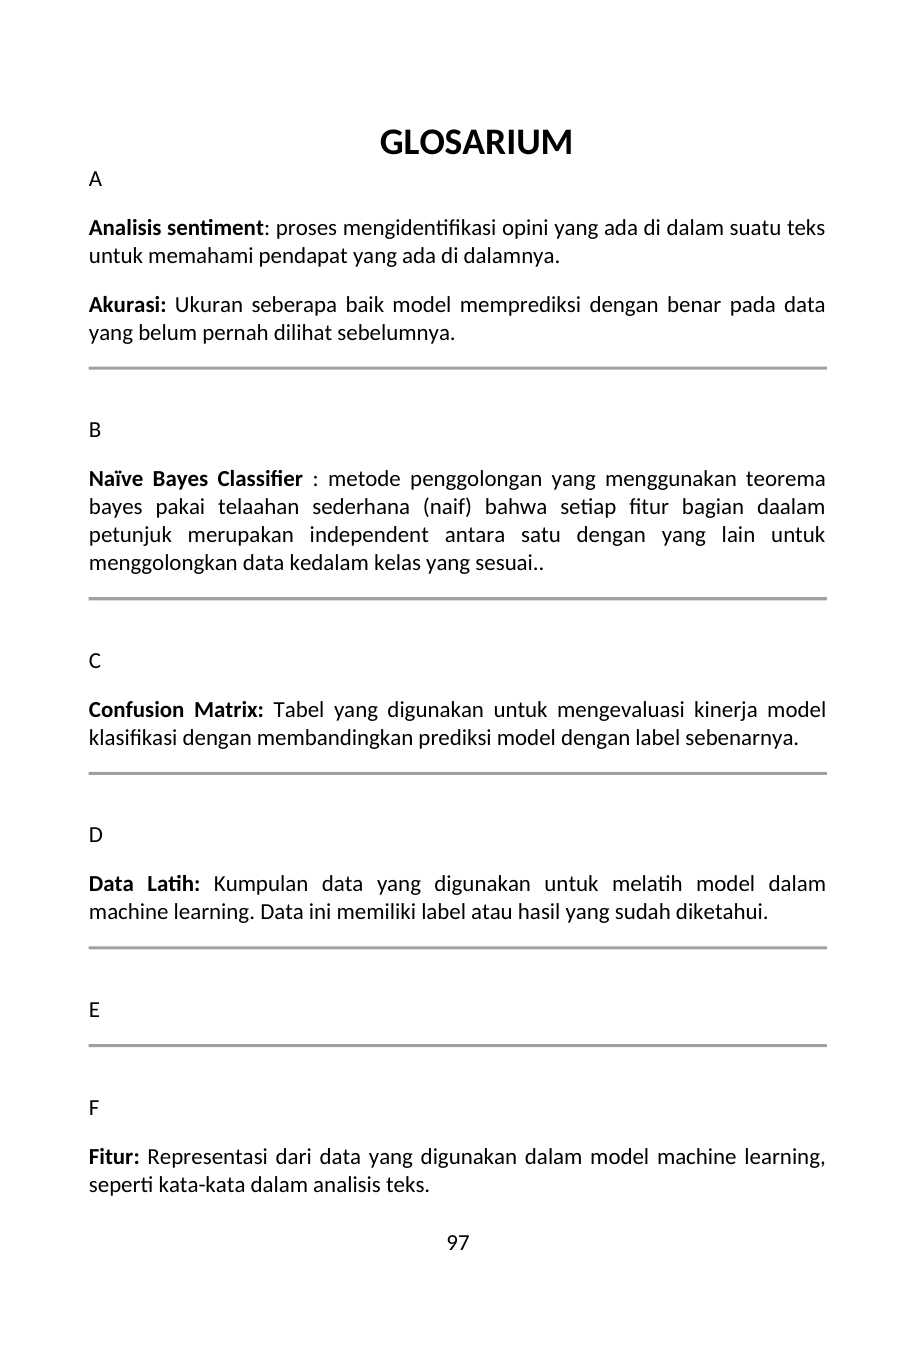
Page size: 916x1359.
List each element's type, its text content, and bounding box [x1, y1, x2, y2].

text F [89, 1093, 827, 1121]
text Fitur: Representasi dari data yang digunakan dalam model machine learning, seperti kata-kata dalam analisis teks. [89, 1142, 827, 1198]
subtitle GLOSARIUM [89, 118, 827, 164]
text Confusion Matrix: Tabel yang digunakan untuk mengevaluasi kinerja model klasifikasi dengan membandingkan prediksi model dengan label sebenarnya. [89, 695, 827, 751]
text Naïve Bayes Classifier : metode penggolongan yang menggunakan teorema bayes pakai telaahan sederhana (naif) bahwa setiap fitur bagian daalam petunjuk merupakan independent antara satu dengan yang lain untuk menggolongkan data kedalam kelas yang sesuai.. [89, 464, 827, 576]
text Akurasi: Ukuran seberapa baik model memprediksi dengan benar pada data yang belum pernah dilihat sebelumnya. [89, 290, 827, 346]
text Data Latih: Kumpulan data yang digunakan untuk melatih model dalam machine learning. Data ini memiliki label atau hasil yang sudah diketahui. [89, 869, 827, 926]
text C [89, 646, 827, 674]
text B [89, 415, 827, 443]
text Analisis sentiment: proses mengidentifikasi opini yang ada di dalam suatu teks untuk memahami pendapat yang ada di dalamnya. [89, 213, 827, 269]
text A [89, 164, 827, 192]
text D [89, 821, 827, 849]
text E [89, 995, 827, 1023]
